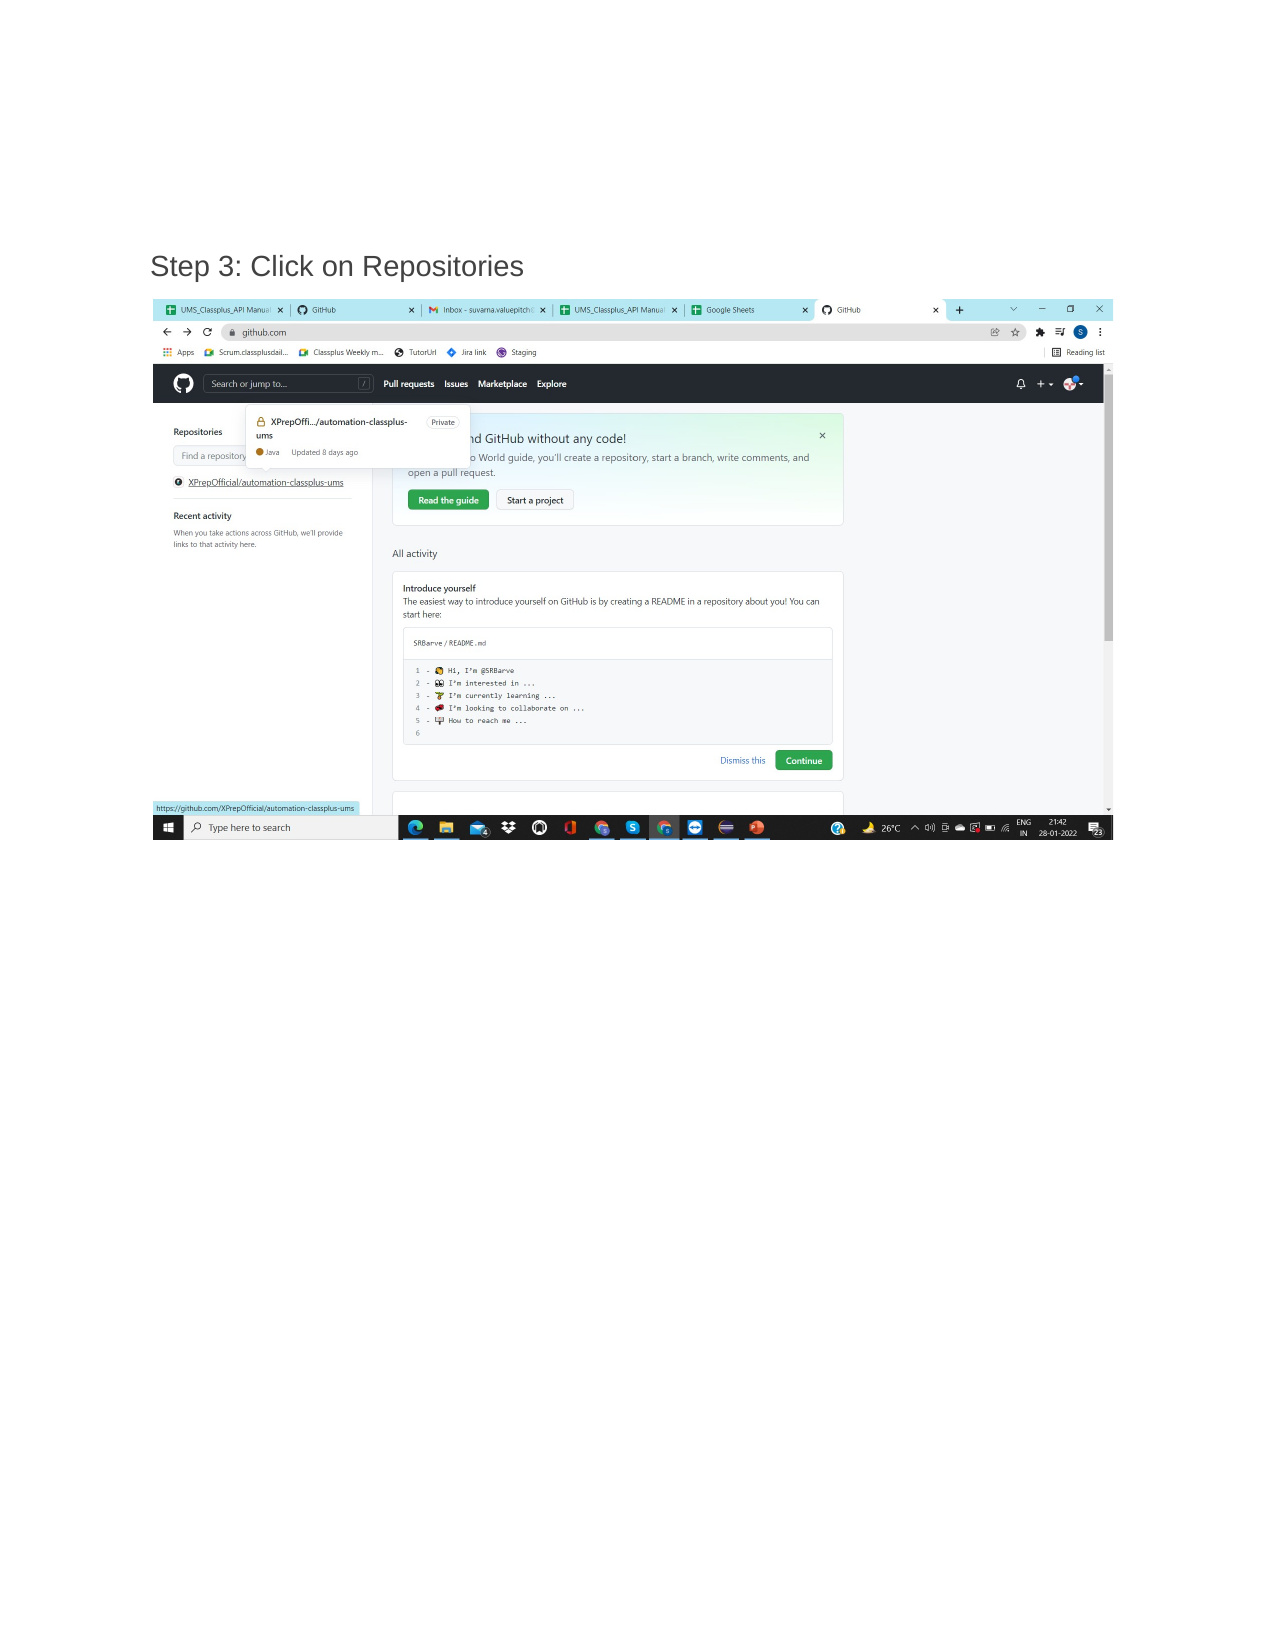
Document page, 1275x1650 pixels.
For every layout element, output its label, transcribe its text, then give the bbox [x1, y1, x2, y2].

text Step 3: Click on Repositories [150, 249, 1142, 283]
picture [153, 299, 1114, 840]
